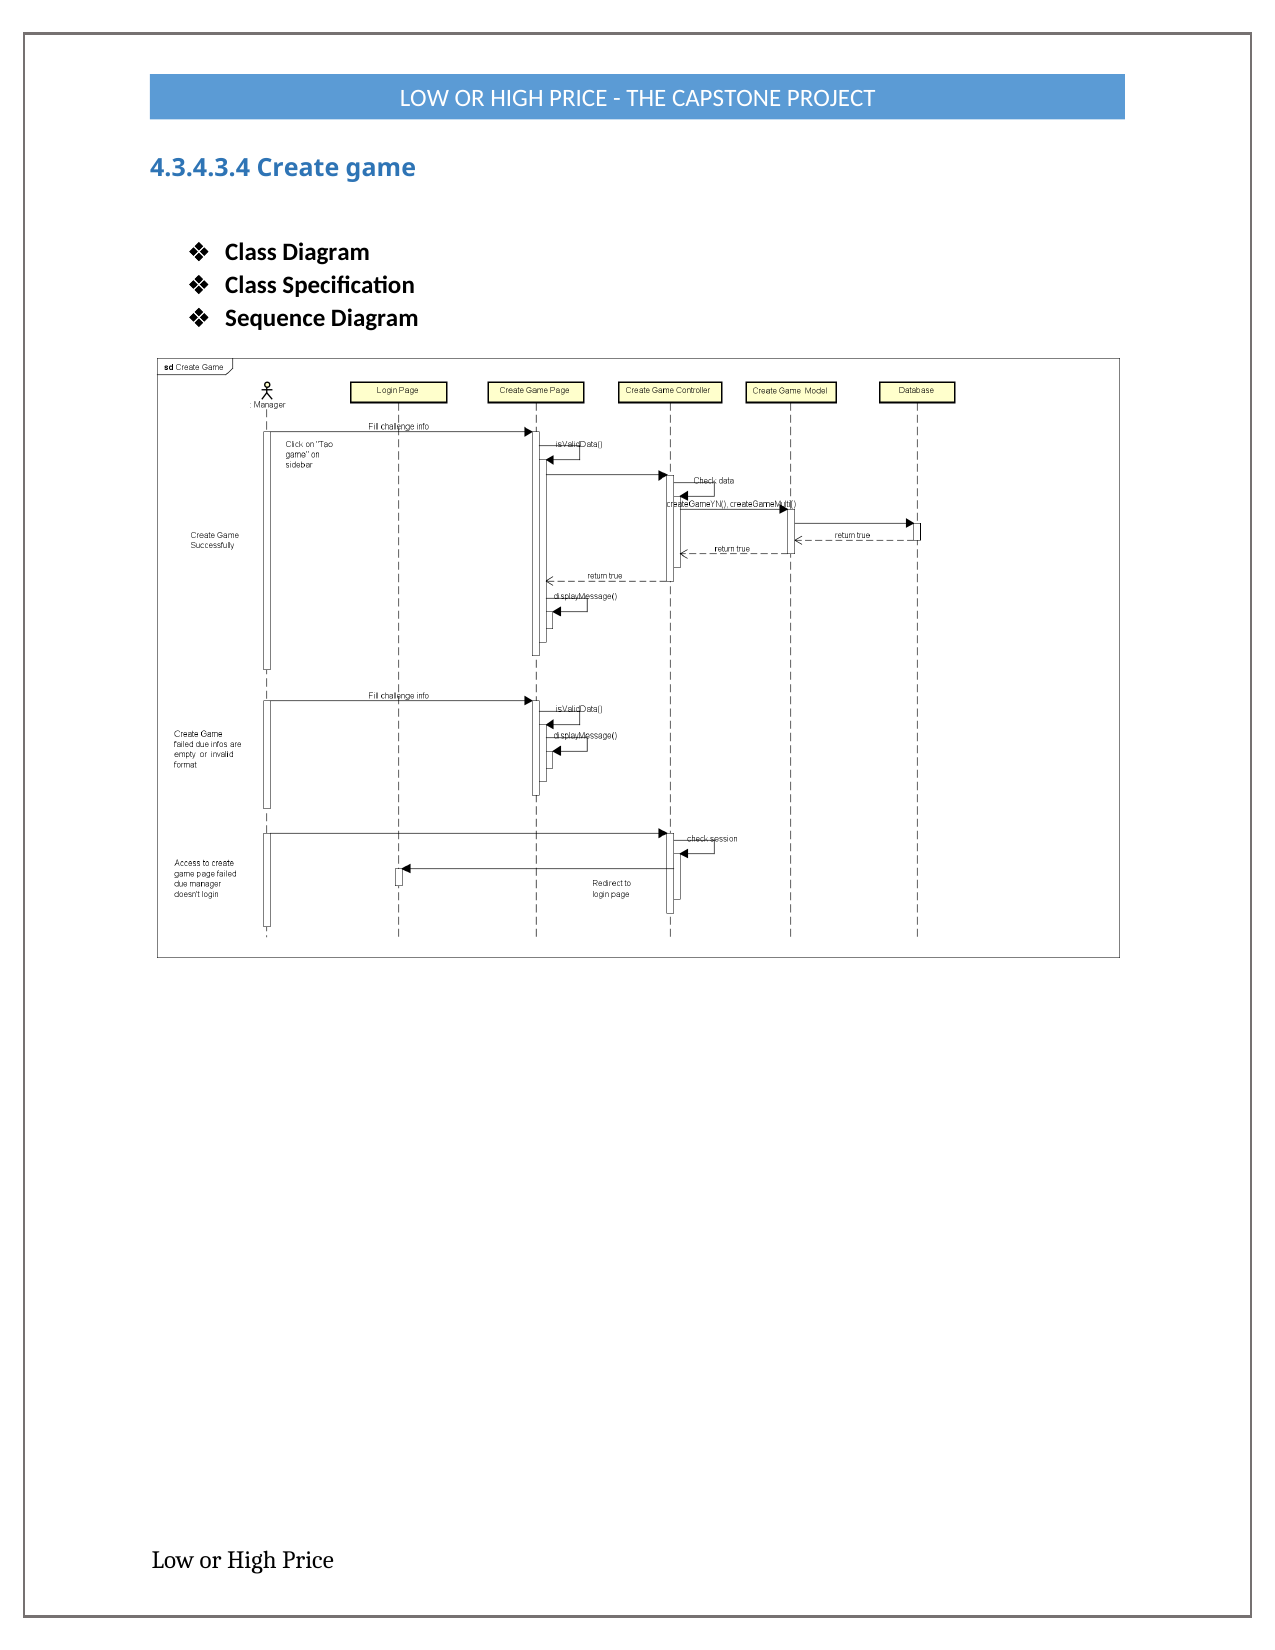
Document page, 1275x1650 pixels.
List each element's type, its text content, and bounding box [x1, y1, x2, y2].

subtitle 4.3.4.3.4 Create game [150, 150, 1125, 184]
list Sequence Diagram [187, 302, 1125, 333]
picture [150, 351, 1125, 964]
list Class Diagram [187, 236, 1125, 267]
list Class Specification [187, 269, 1125, 300]
